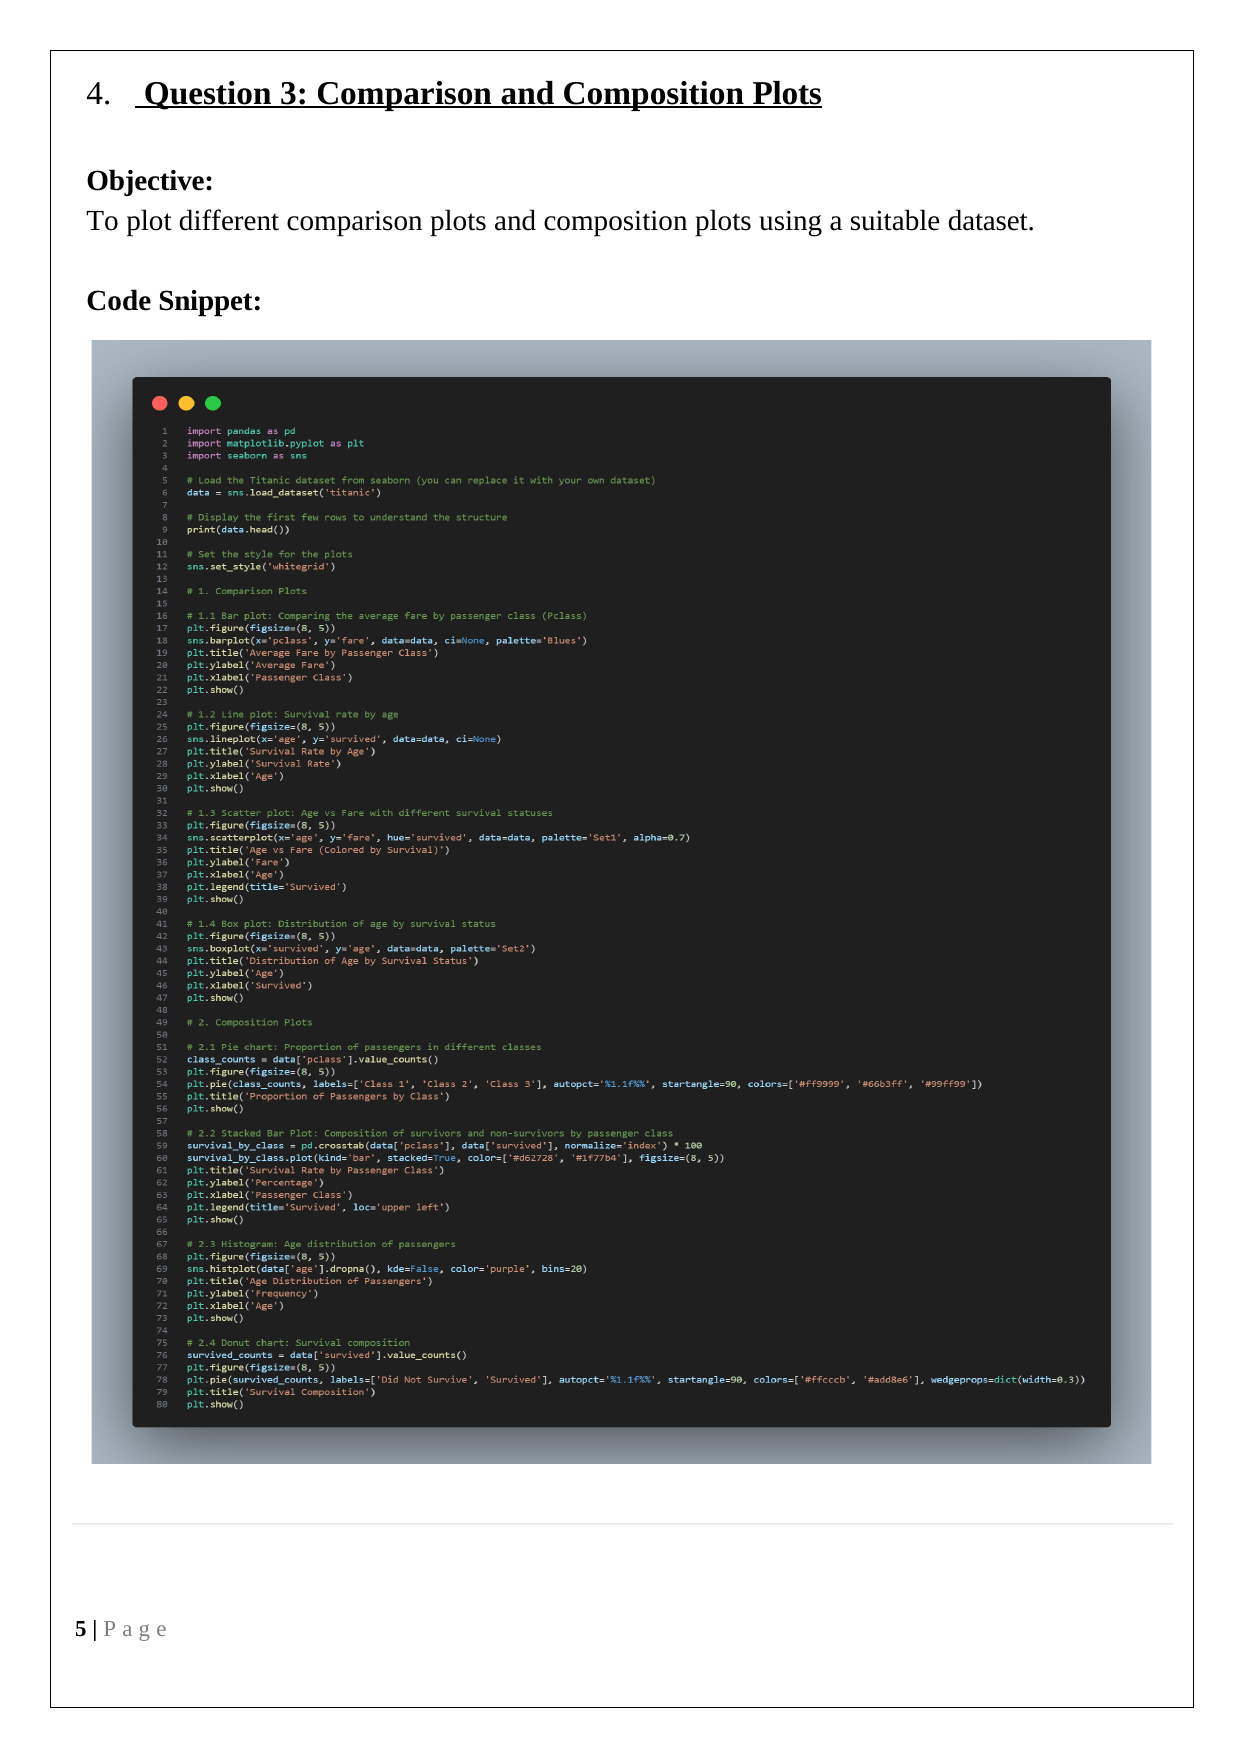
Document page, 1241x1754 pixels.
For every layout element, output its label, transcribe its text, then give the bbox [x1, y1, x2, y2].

picture [91, 340, 1152, 1464]
text Code Snippet: [86, 283, 1184, 316]
subtitle Question 3: Comparison and Composition Plots [86, 73, 1184, 111]
text To plot different comparison plots and composition plots using a suitable dataset. [86, 203, 1184, 236]
subtitle Objective: [86, 163, 1184, 196]
